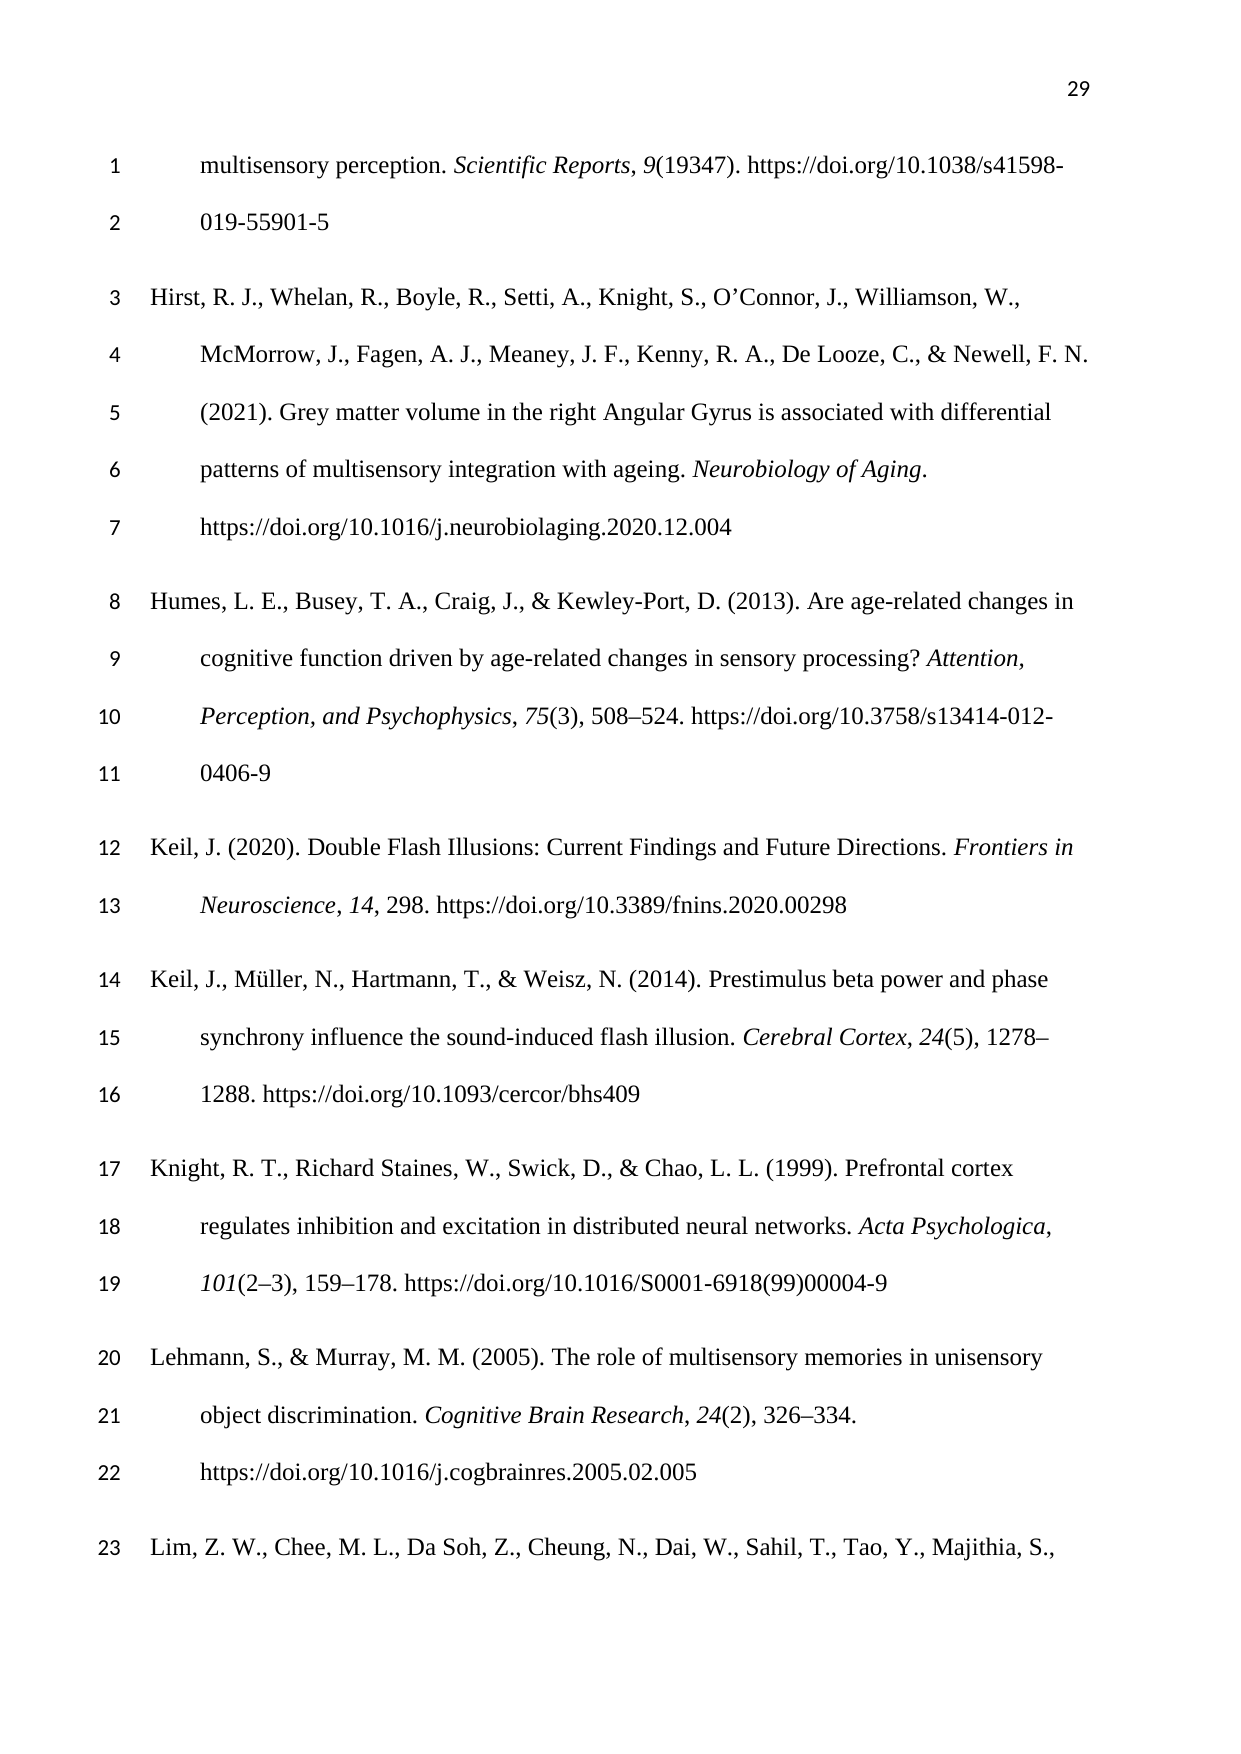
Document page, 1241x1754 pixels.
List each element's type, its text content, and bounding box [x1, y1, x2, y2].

text Keil, J. (2020). Double Flash Illusions: Current Findings and Future Directions. Frontiers in Neuroscience, 14, 298. https://doi.org/10.3389/fnins.2020.00298 [150, 832, 1090, 919]
text Lehmann, S., & Murray, M. M. (2005). The role of multisensory memories in unisensory object discrimination. Cognitive Brain Research, 24(2), 326–334. https://doi.org/10.1016/j.cogbrainres.2005.02.005 [150, 1342, 1090, 1486]
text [150, 150, 1090, 236]
text Keil, J., Müller, N., Hartmann, T., & Weisz, N. (2014). Prestimulus beta power and phase synchrony influence the sound-induced flash illusion. Cerebral Cortex, 24(5), 1278–1288. https://doi.org/10.1093/cercor/bhs409 [150, 964, 1090, 1108]
text Hirst, R. J., Whelan, R., Boyle, R., Setti, A., Knight, S., O’Connor, J., Williamson, W., McMorrow, J., Fagen, A. J., Meaney, J. F., Kenny, R. A., De Looze, C., & Newell, F. N. (2021). Grey matter volume in the right Angular Gyrus is associated with differential patterns of multisensory integration with ageing. Neurobiology of Aging. https://doi.org/10.1016/j.neurobiolaging.2020.12.004 [150, 282, 1090, 540]
text Knight, R. T., Richard Staines, W., Swick, D., & Chao, L. L. (1999). Prefrontal cortex regulates inhibition and excitation in distributed neural networks. Acta Psychologica, 101(2–3), 159–178. https://doi.org/10.1016/S0001-6918(99)00004-9 [150, 1153, 1090, 1297]
text Humes, L. E., Busey, T. A., Craig, J., & Kewley-Port, D. (2013). Are age-related changes in cognitive function driven by age-related changes in sensory processing? Attention, Perception, and Psychophysics, 75(3), 508–524. https://doi.org/10.3758/s13414-012-0406-9 [150, 586, 1090, 787]
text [150, 1532, 1090, 1560]
